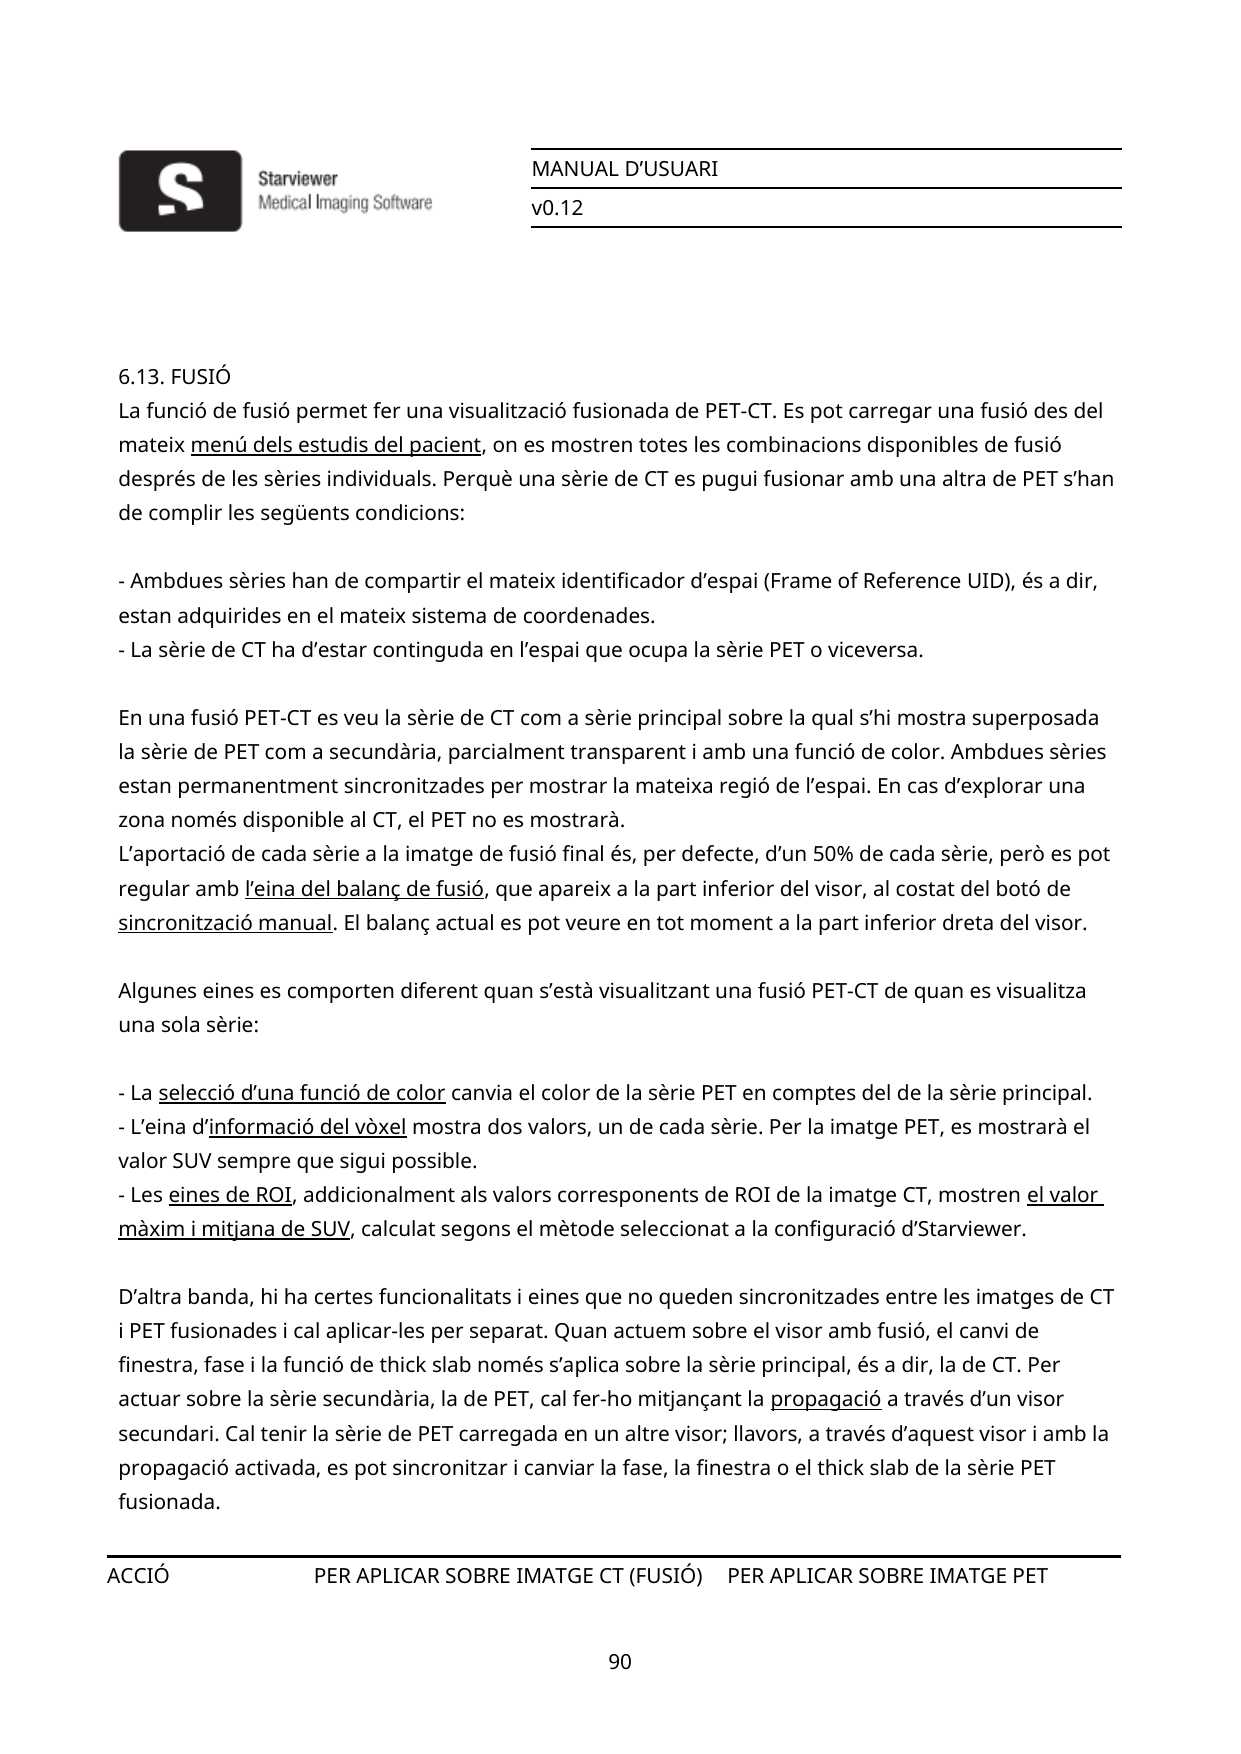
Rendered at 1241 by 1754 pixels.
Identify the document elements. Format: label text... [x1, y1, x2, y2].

text - La sèrie de CT ha d’estar continguda en l’espai que ocupa la sèrie PET o viceversa. [118, 635, 1122, 663]
text L’aportació de cada sèrie a la imatge de fusió final és, per defecte, d’un 50% de cada sèrie, però es pot regular amb l’eina del balanç de fusió, que apareix a la part inferior del visor, al costat del botó de sincronització manual. El balanç actual es pot veure en tot moment a la part inferior dreta del visor. [118, 839, 1122, 936]
text Algunes eines es comporten diferent quan s’està visualitzant una fusió PET-CT de quan es visualitza una sola sèrie: [118, 976, 1122, 1038]
text - Les eines de ROI, addicionalment als valors corresponents de ROI de la imatge CT, mostren el valor màxim i mitjana de SUV, calculat segons el mètode seleccionat a la configuració d’Starviewer. [118, 1180, 1122, 1243]
text - La selecció d’una funció de color canvia el color de la sèrie PET en comptes del de la sèrie principal. [118, 1078, 1122, 1106]
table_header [727, 1558, 1121, 1606]
text La funció de fusió permet fer una visualització fusionada de PET-CT. Es pot carregar una fusió des del mateix menú dels estudis del pacient, on es mostren totes les combinacions disponibles de fusió després de les sèries individuals. Perquè una sèrie de CT es pugui fusionar amb una altra de PET s’han de complir les següents condicions: [118, 396, 1122, 527]
text D’altra banda, hi ha certes funcionalitats i eines que no queden sincronitzades entre les imatges de CT i PET fusionades i cal aplicar-les per separat. Quan actuem sobre el visor amb fusió, el canvi de finestra, fase i la funció de thick slab només s’aplica sobre la sèrie principal, és a dir, la de CT. Per actuar sobre la sèrie secundària, la de PET, cal fer-ho mitjançant la propagació a través d’un visor secundari. Cal tenir la sèrie de PET carregada en un altre visor; llavors, a través d’aquest visor i amb la propagació activada, es pot sincronitzar i canviar la fase, la finestra o el thick slab de la sèrie PET fusionada. [118, 1282, 1122, 1515]
text - Ambdues sèries han de compartir el mateix identificador d’espai (Frame of Reference UID), és a dir, estan adquirides en el mateix sistema de coordenades. [118, 567, 1122, 629]
text - L’eina d’informació del vòxel mostra dos valors, un de cada sèrie. Per la imatge PET, es mostrarà el valor SUV sempre que sigui possible. [118, 1112, 1122, 1174]
subtitle Fusió [118, 362, 1122, 391]
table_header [314, 1558, 727, 1606]
table_header Acció [107, 1558, 314, 1606]
text En una fusió PET-CT es veu la sèrie de CT com a sèrie principal sobre la qual s’hi mostra superposada la sèrie de PET com a secundària, parcialment transparent i amb una funció de color. Ambdues sèries estan permanentment sincronitzades per mostrar la mateixa regió de l’espai. En cas d’explorar una zona només disponible al CT, el PET no es mostrarà. [118, 703, 1122, 834]
